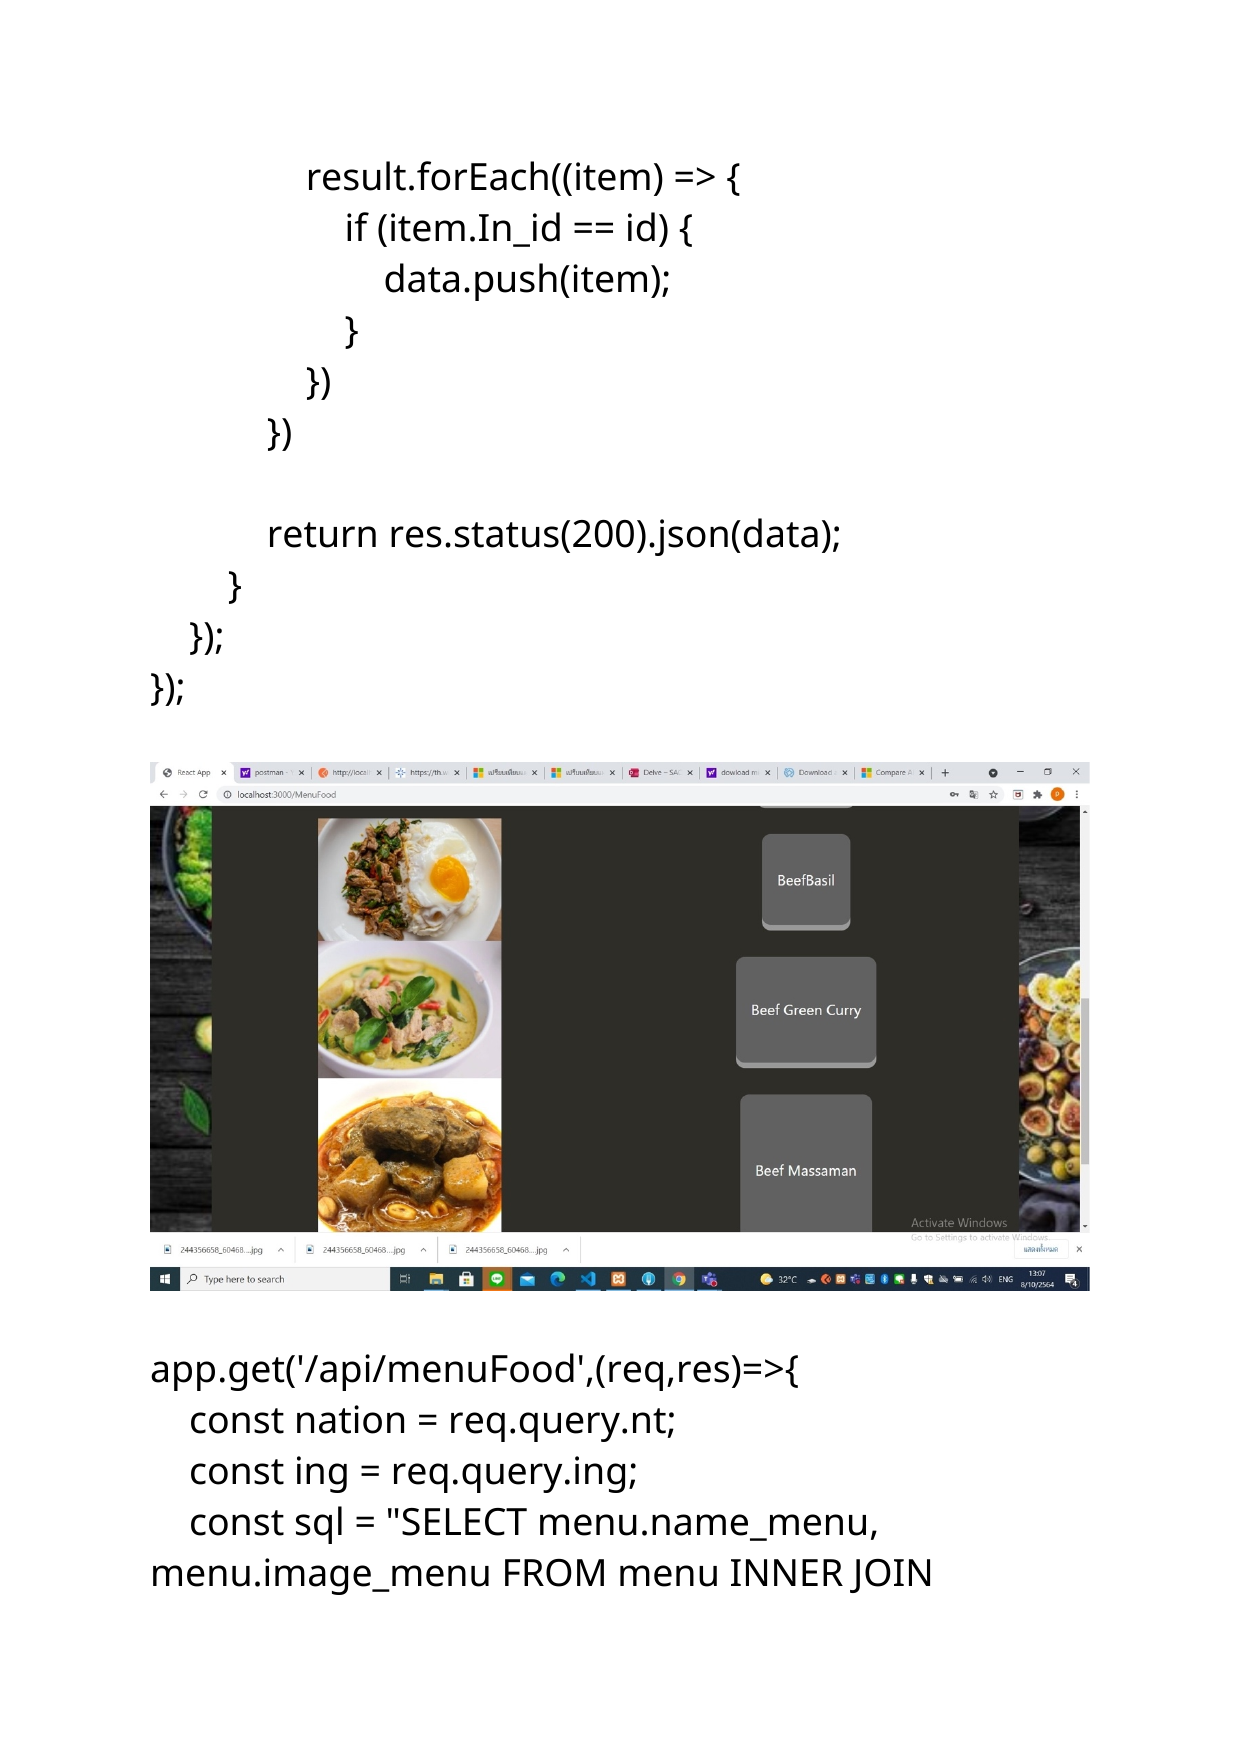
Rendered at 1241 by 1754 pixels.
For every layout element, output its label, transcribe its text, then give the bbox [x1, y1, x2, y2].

text data.push(item); [150, 252, 1090, 303]
picture [150, 762, 1090, 1291]
text } [150, 303, 1090, 354]
text } [150, 558, 1090, 609]
text result.forEach((item) => { [150, 150, 1090, 201]
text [150, 1495, 1090, 1597]
text return res.status(200).json(data); [150, 507, 1090, 558]
text }) [150, 354, 1090, 405]
text if (item.In_id == id) { [150, 201, 1090, 252]
text }); [150, 609, 1090, 660]
text const nation = req.query.nt; [150, 1393, 1090, 1444]
text }); [150, 660, 1090, 711]
text }) [150, 405, 1090, 456]
text const ing = req.query.ing; [150, 1444, 1090, 1495]
text app.get('/api/menuFood',(req,res)=>{ [150, 1342, 1090, 1393]
